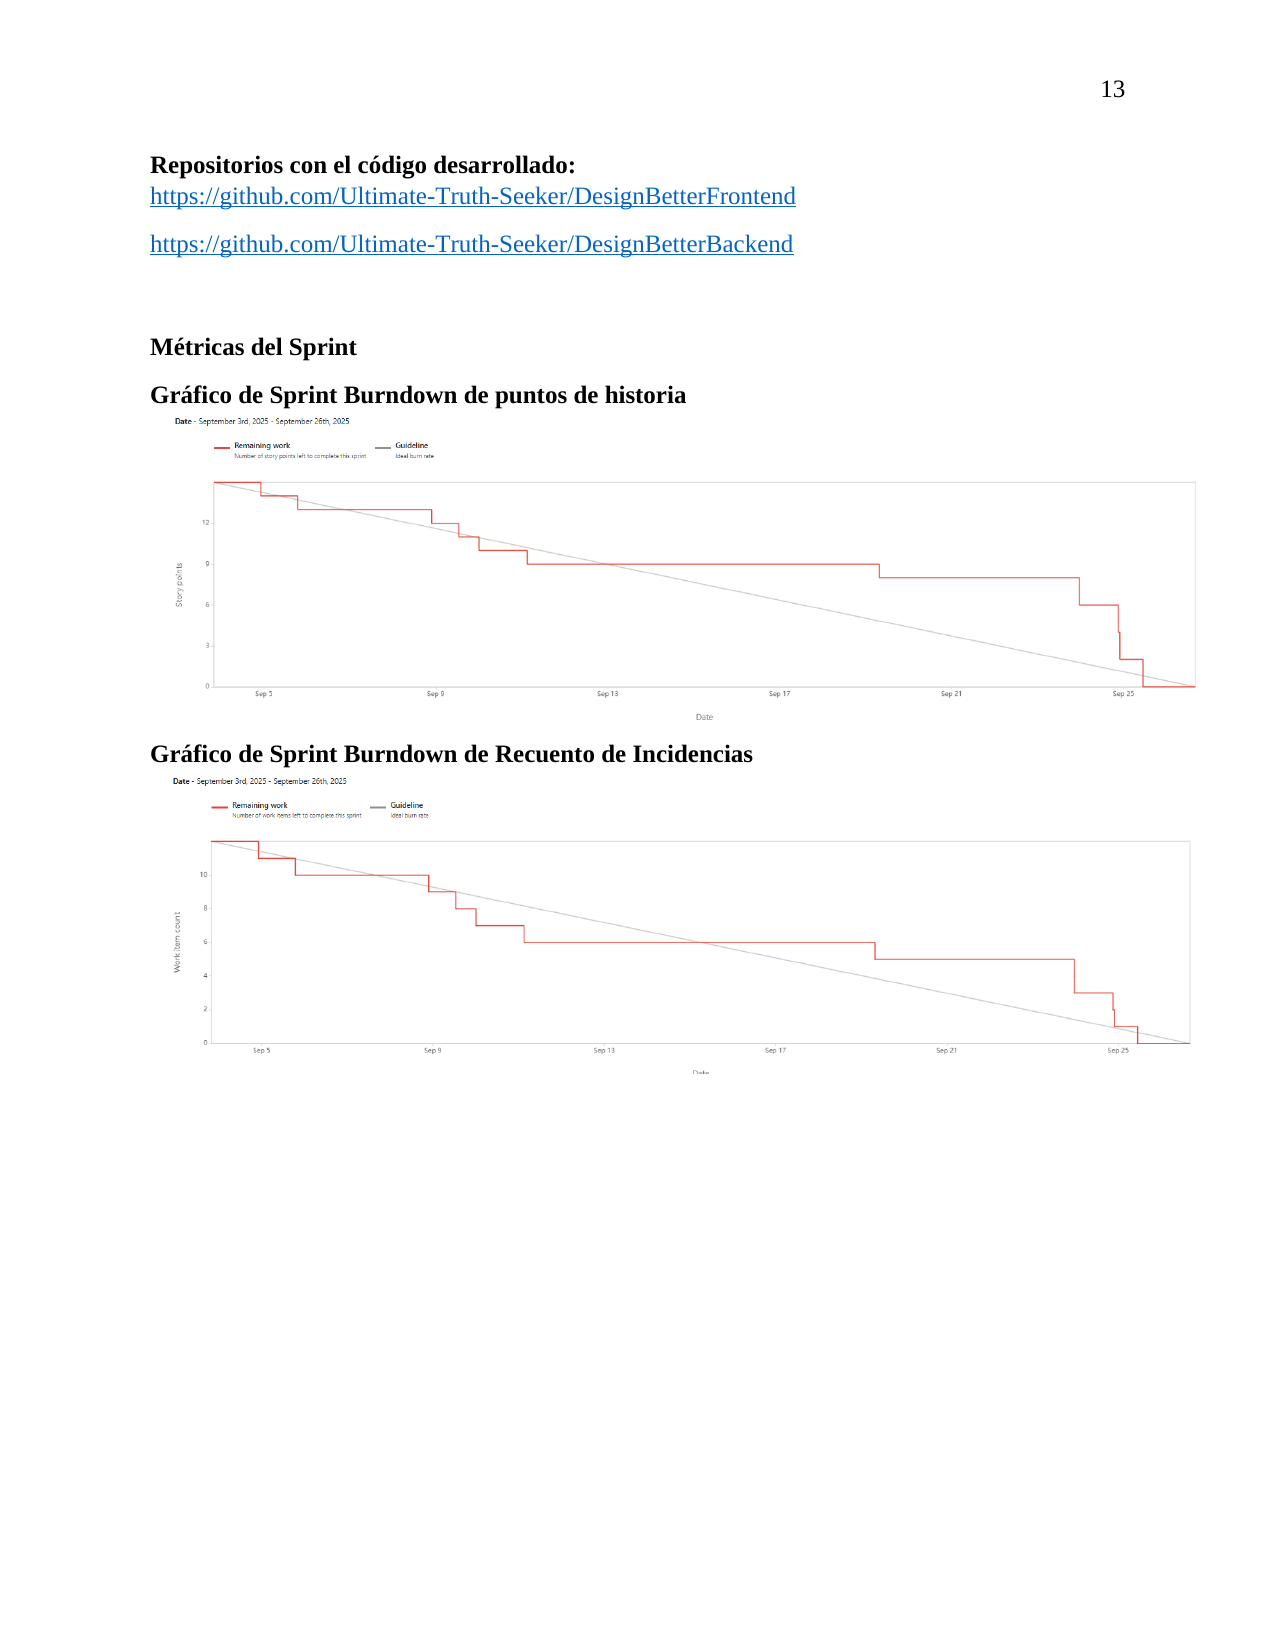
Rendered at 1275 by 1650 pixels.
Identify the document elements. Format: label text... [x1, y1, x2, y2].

subtitle Repositorios con el código desarrollado: [150, 150, 1125, 179]
text https://github.com/Ultimate-Truth-Seeker/DesignBetterBackend [150, 229, 1125, 257]
subtitle Métricas del Sprint [150, 332, 1125, 361]
subtitle Gráfico de Sprint Burndown de Recuento de Incidencias [150, 739, 1125, 768]
subtitle Gráfico de Sprint Burndown de puntos de historia [150, 380, 1125, 408]
text https://github.com/Ultimate-Truth-Seeker/DesignBetterFrontend [150, 181, 1125, 210]
